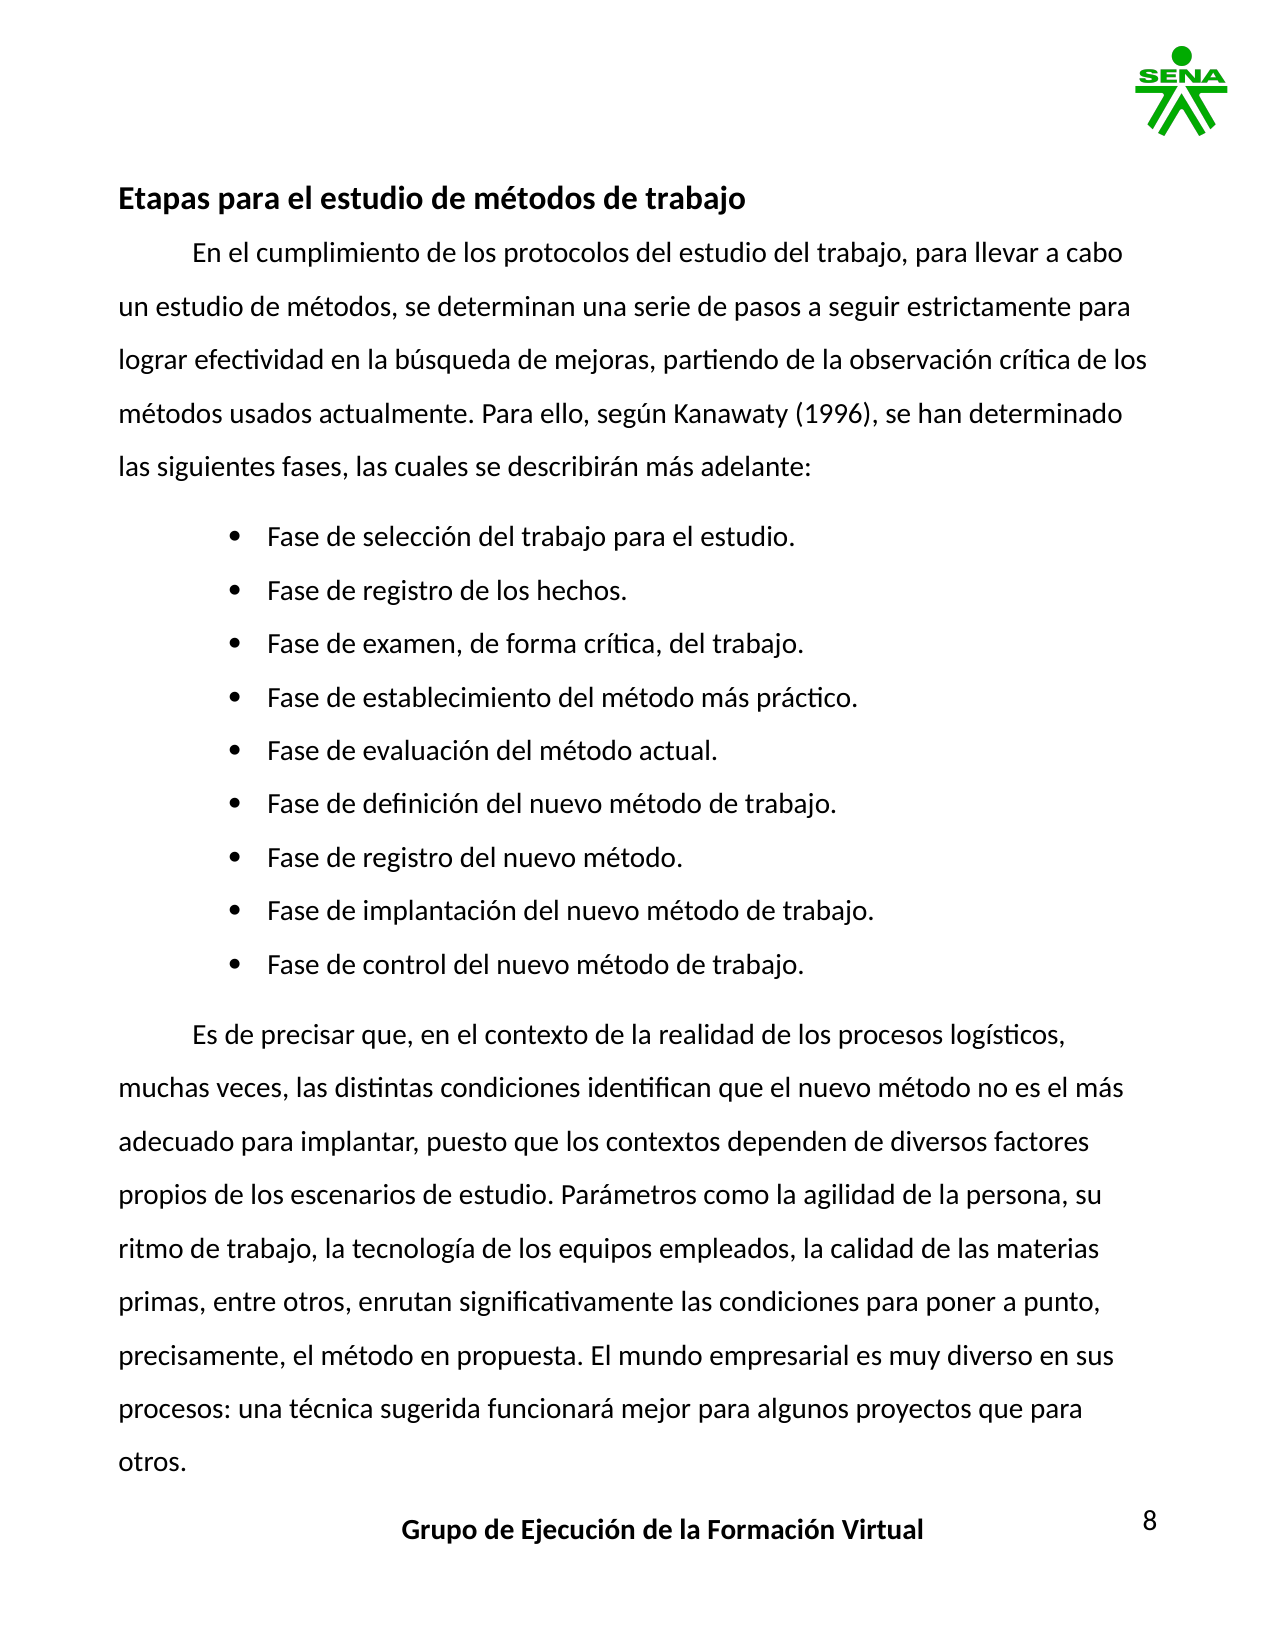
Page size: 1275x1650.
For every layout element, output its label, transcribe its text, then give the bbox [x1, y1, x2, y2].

text En el cumplimiento de los protocolos del estudio del trabajo, para llevar a cabo un estudio de métodos, se determinan una serie de pasos a seguir estrictamente para lograr efectividad en la búsqueda de mejoras, partiendo de la observación crítica de los métodos usados actualmente. Para ello, según Kanawaty (1996), se han determinado las siguientes fases, las cuales se describirán más adelante: [118, 234, 1157, 484]
text Es de precisar que, en el contexto de la realidad de los procesos logísticos, muchas veces, las distintas condiciones identifican que el nuevo método no es el más adecuado para implantar, puesto que los contextos dependen de diversos factores propios de los escenarios de estudio. Parámetros como la agilidad de la persona, su ritmo de trabajo, la tecnología de los equipos empleados, la calidad de las materias primas, entre otros, enrutan significativamente las condiciones para poner a punto, precisamente, el método en propuesta. El mundo empresarial es muy diverso en sus procesos: una técnica sugerida funcionará mejor para algunos proyectos que para otros. [118, 1016, 1157, 1479]
list Fase de examen, de forma crítica, del trabajo. [229, 625, 1157, 661]
list Fase de definición del nuevo método de trabajo. [229, 786, 1157, 821]
list Fase de implantación del nuevo método de trabajo. [229, 892, 1157, 928]
list Fase de evaluación del método actual. [229, 732, 1157, 768]
list Fase de registro de los hechos. [229, 572, 1157, 607]
list Fase de selección del trabajo para el estudio. [229, 518, 1157, 554]
list Fase de control del nuevo método de trabajo. [229, 946, 1157, 982]
list Fase de establecimiento del método más práctico. [229, 679, 1157, 714]
picture [1135, 46, 1228, 136]
subtitle Etapas para el estudio de métodos de trabajo [118, 177, 1157, 218]
list Fase de registro del nuevo método. [229, 839, 1157, 875]
